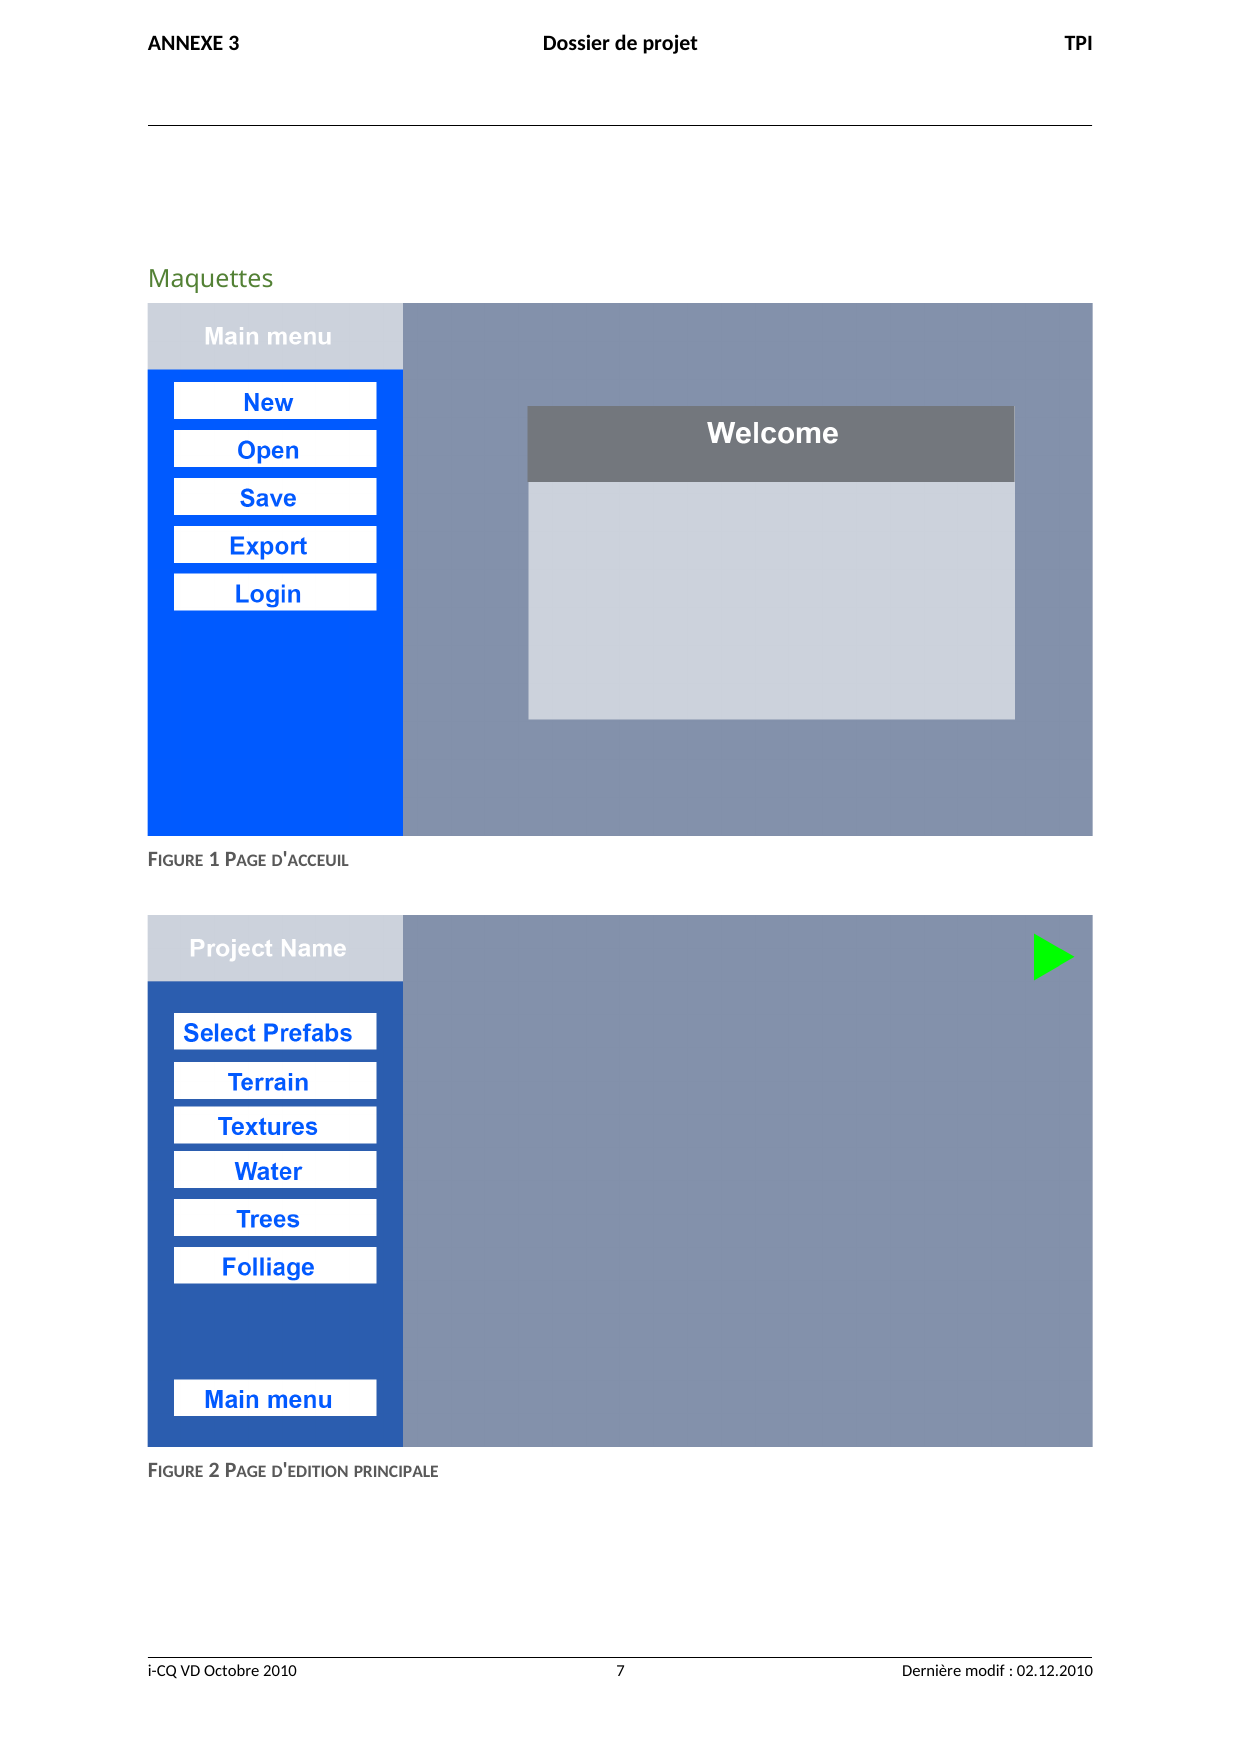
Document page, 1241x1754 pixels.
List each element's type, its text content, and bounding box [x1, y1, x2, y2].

picture [147, 915, 1093, 1447]
subtitle Maquettes [148, 261, 1092, 295]
picture [147, 303, 1093, 836]
